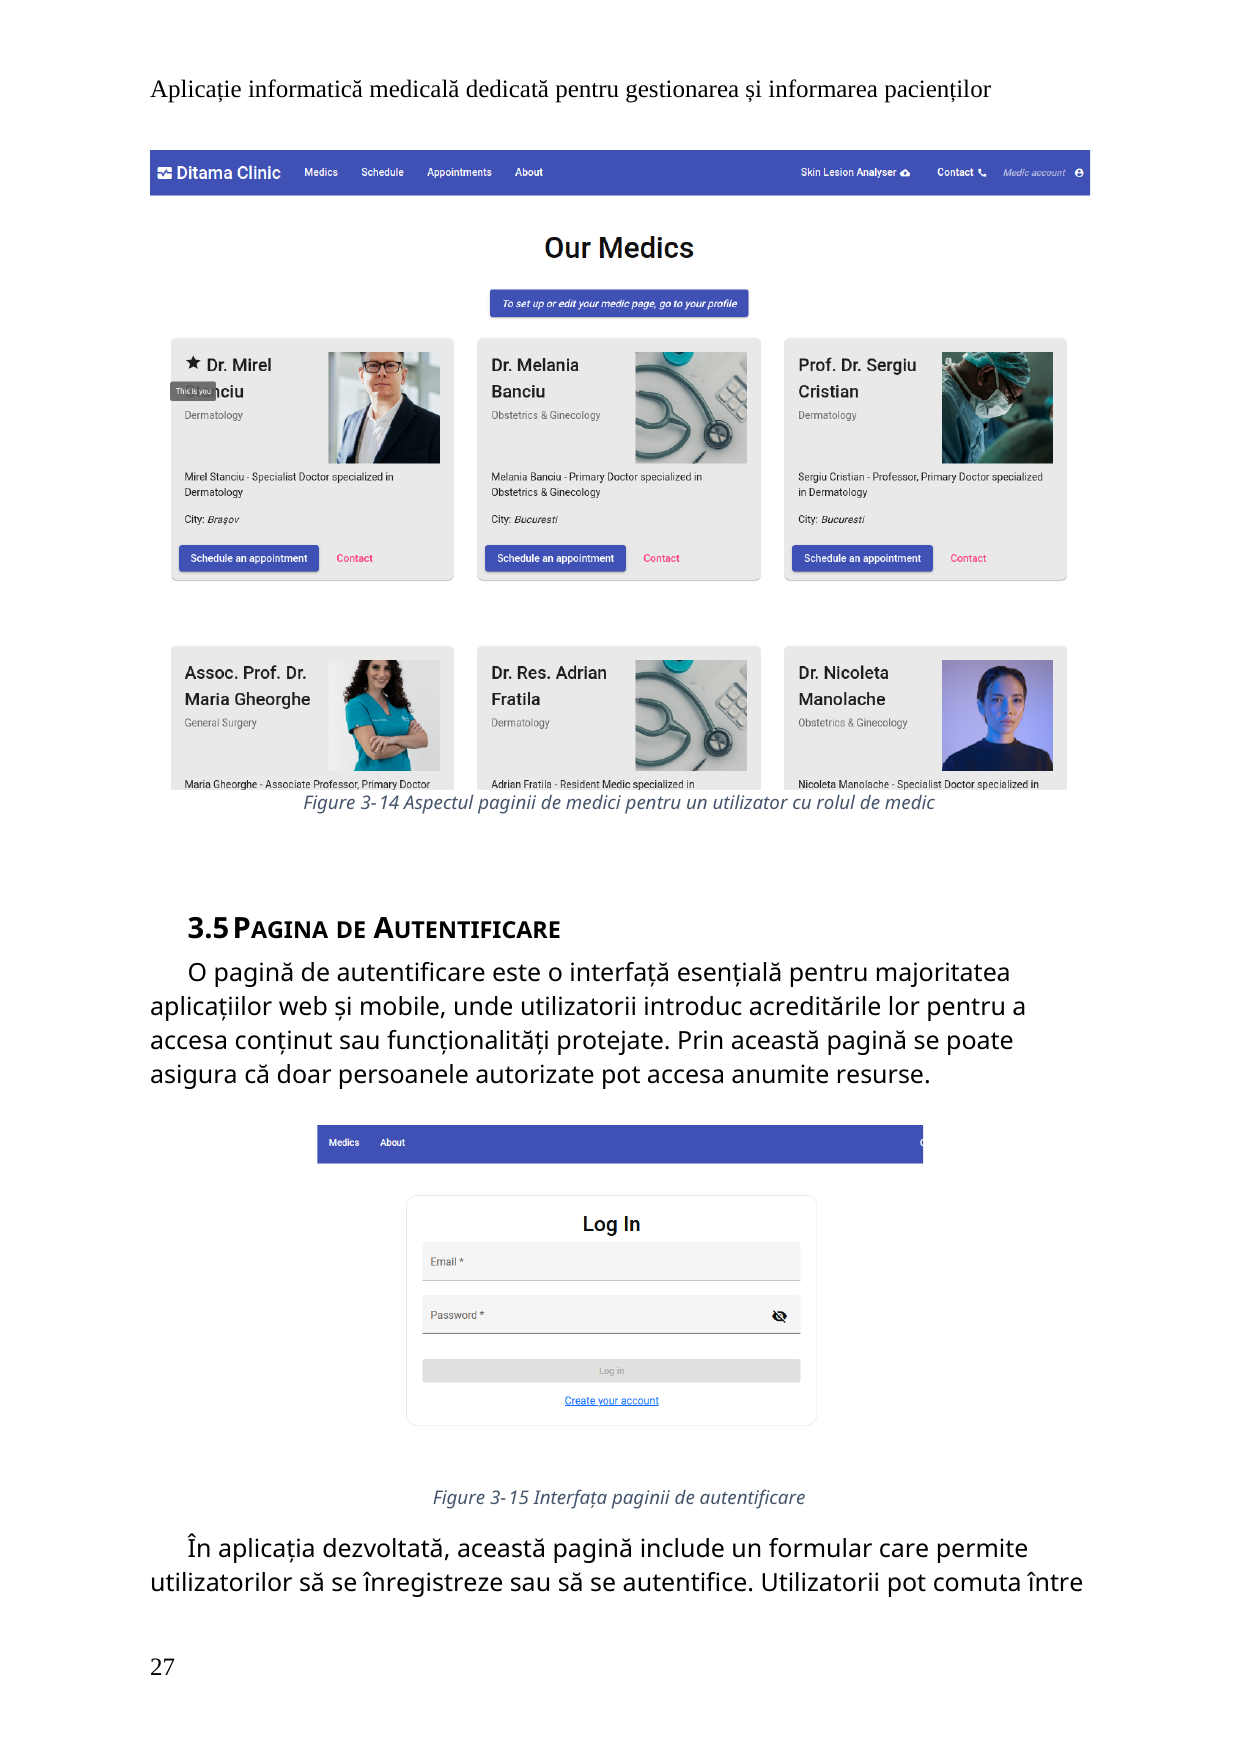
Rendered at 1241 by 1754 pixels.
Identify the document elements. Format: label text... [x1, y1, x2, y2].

picture [317, 1125, 924, 1485]
subtitle Pagina de Autentificare [187, 907, 1090, 947]
text O pagină de autentificare este o interfață esențială pentru majoritatea aplicațiilor web și mobile, unde utilizatorii introduc acreditările lor pentru a accesa conținut sau funcționalități protejate. Prin această pagină se poate asigura că doar persoanele autorizate pot accesa anumite resurse. [150, 955, 1090, 1091]
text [150, 1531, 1090, 1599]
picture [150, 150, 1091, 790]
